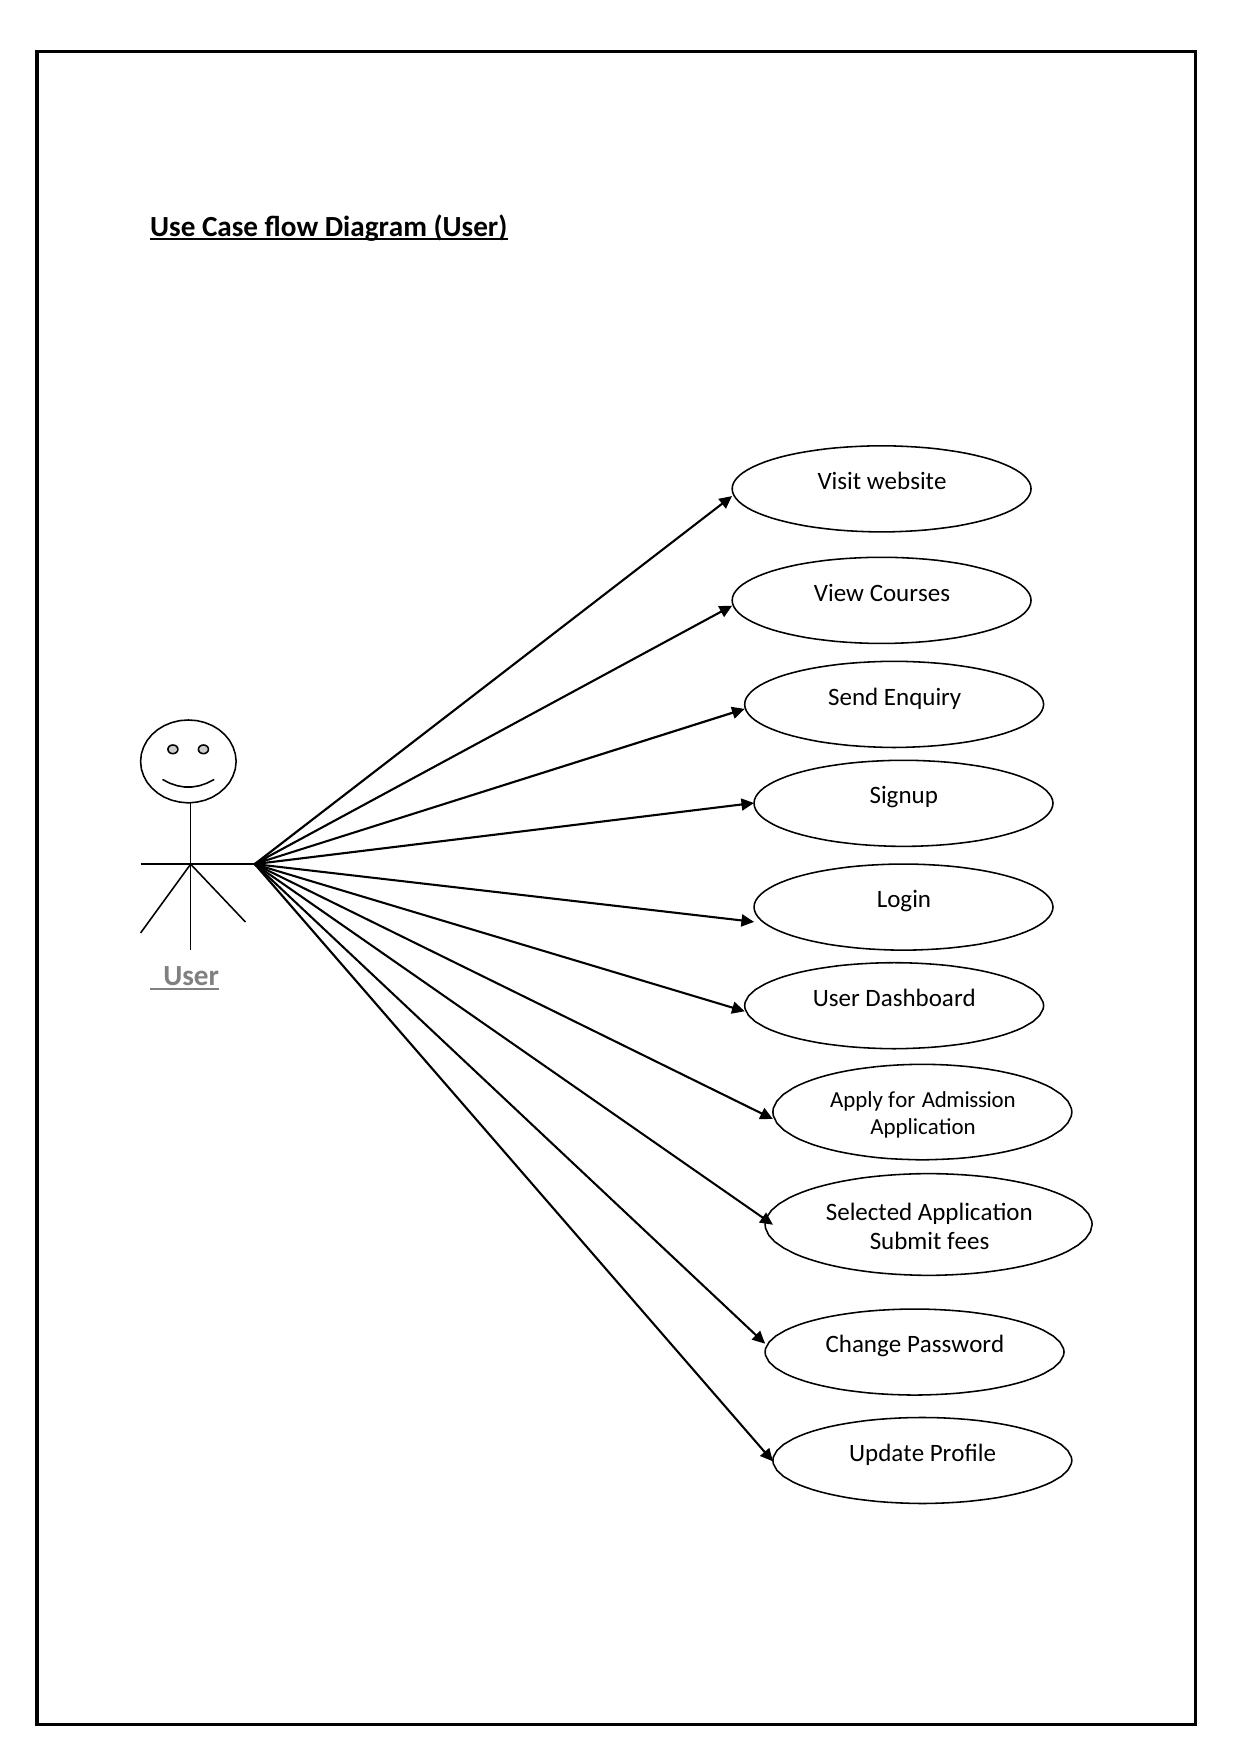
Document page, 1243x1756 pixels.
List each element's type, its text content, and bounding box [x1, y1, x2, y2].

text Use Case flow Diagram (User) [150, 208, 1194, 243]
